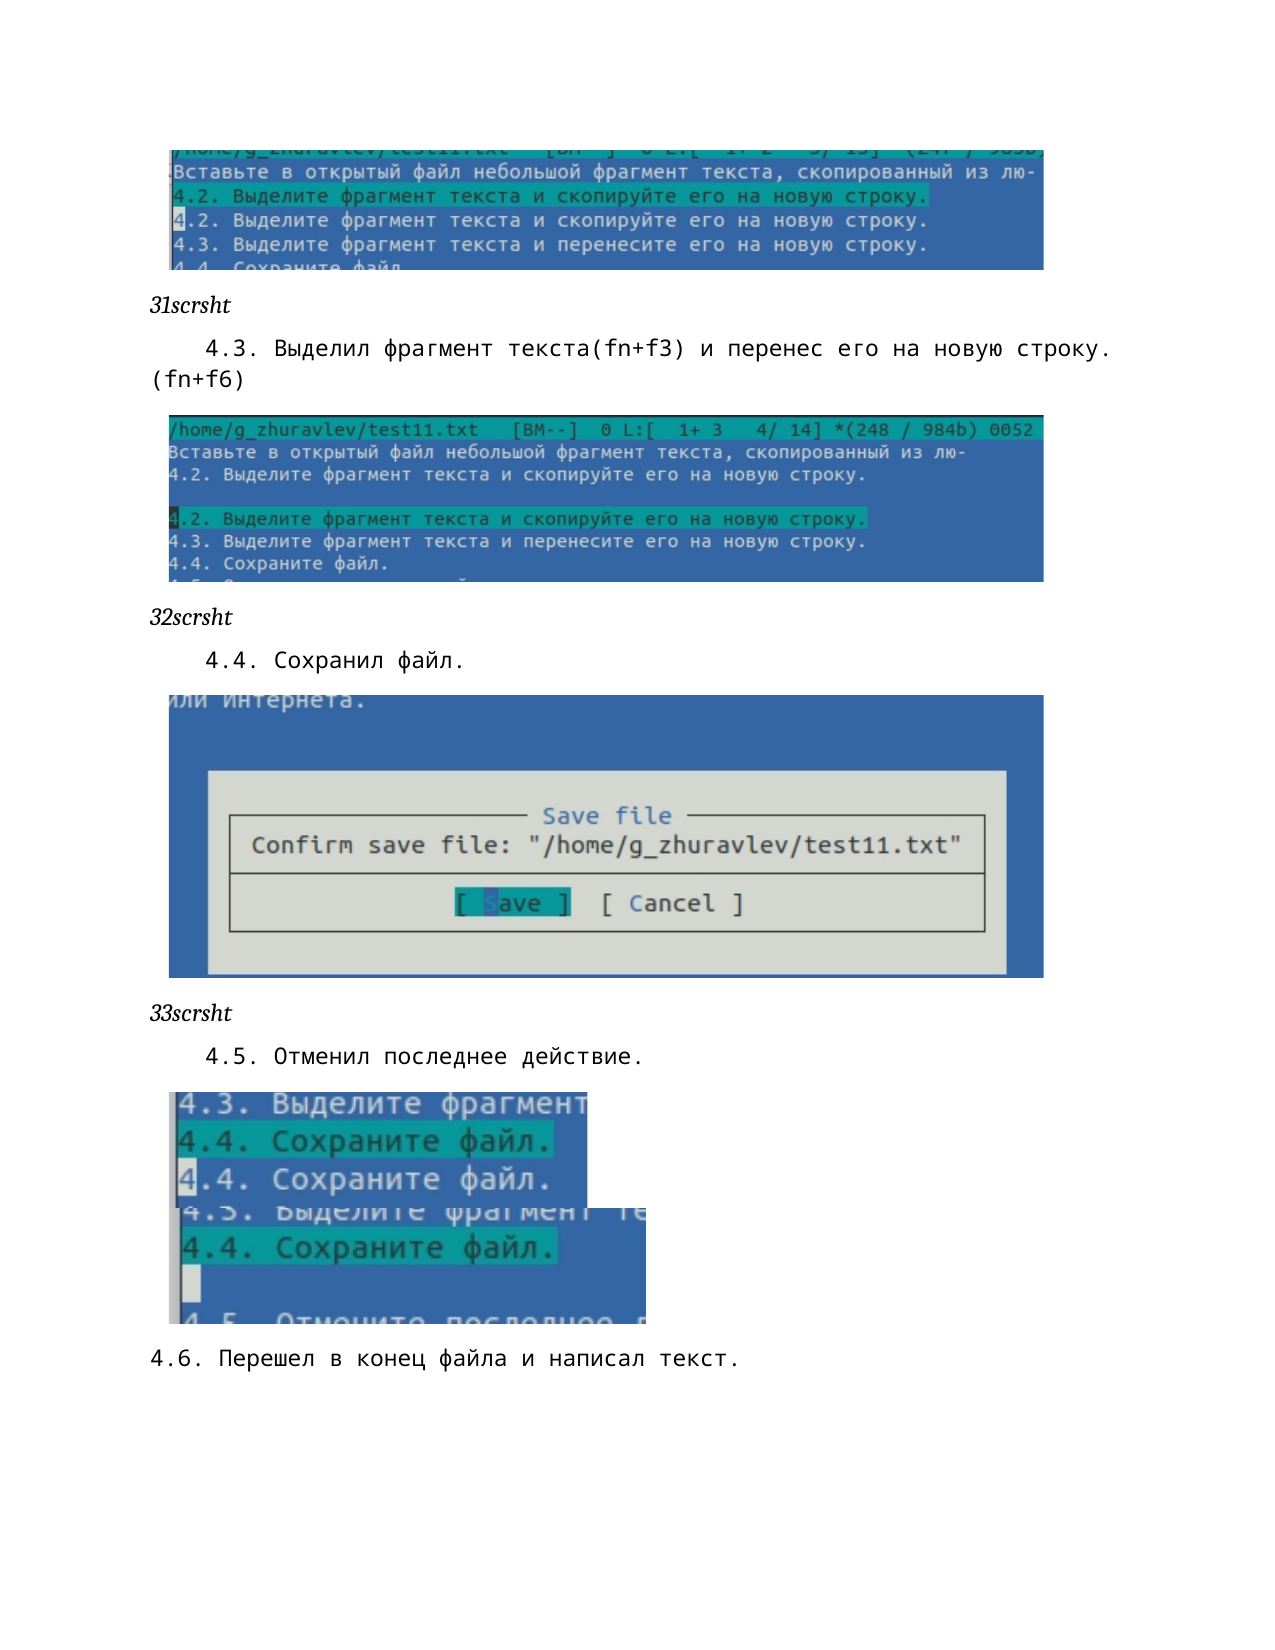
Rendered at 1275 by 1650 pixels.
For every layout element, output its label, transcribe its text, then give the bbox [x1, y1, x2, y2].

picture [168, 415, 1044, 582]
text 33scrsht [150, 999, 1125, 1027]
text 4.3. Выделил фрагмент текста(fn+f3) и перенес его на новую строку.(fn+f6) [150, 332, 1125, 394]
picture [168, 1092, 646, 1324]
text 4.6. Перешел в конец файла и написал текст. [150, 1342, 1125, 1373]
text 4.4. Сохранил файл. [150, 644, 1125, 675]
text 4.5. Отменил последнее действие. [150, 1040, 1125, 1071]
text 31scrsht [150, 291, 1125, 319]
picture [168, 150, 1044, 270]
text 32scrsht [150, 602, 1125, 631]
picture [168, 695, 1044, 978]
